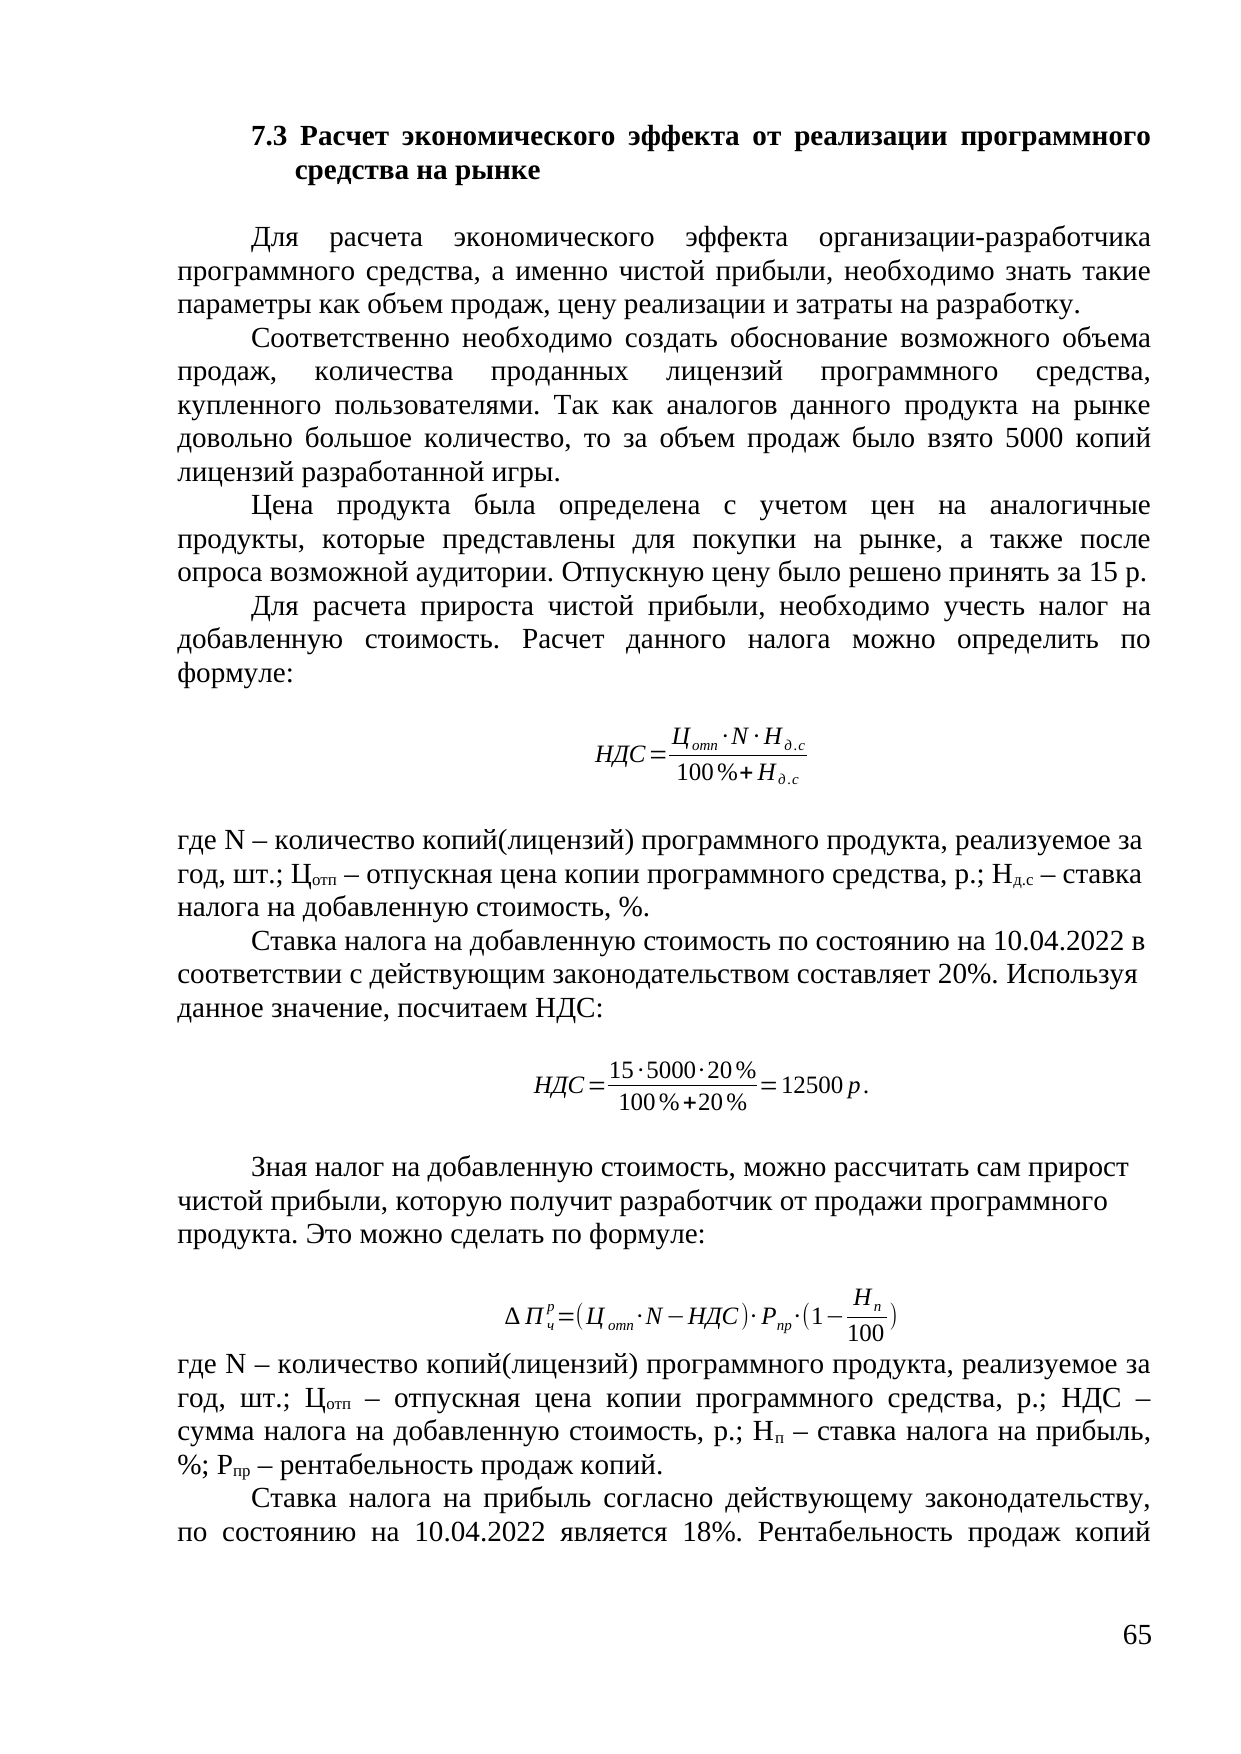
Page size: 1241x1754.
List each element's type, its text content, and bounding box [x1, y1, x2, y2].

text Зная налог на добавленную стоимость, можно рассчитать сам прирост чистой прибыли, которую получит разработчик от продажи программного продукта. Это можно сделать по формуле: [177, 1149, 1152, 1250]
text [177, 1481, 1152, 1548]
text Соответственно необходимо создать обоснование возможного объема продаж, количества проданных лицензий программного средства, купленного пользователями. Так как аналогов данного продукта на рынке довольно большое количество, то за объем продаж было взято 5000 копий лицензий разработанной игры. [177, 320, 1152, 487]
text Для расчета экономического эффекта организации-разработчика программного средства, а именно чистой прибыли, необходимо знать такие параметры как объем продаж, цену реализации и затраты на разработку. [177, 219, 1152, 320]
text 7.3 Расчет экономического эффекта от реализации программного средства на рынке [251, 118, 1152, 186]
text где N – количество копий(лицензий) программного продукта, реализуемое за год, шт.; Цотп – отпускная цена копии программного средства, р.; Нд.с – ставка налога на добавленную стоимость, %. [177, 822, 1152, 923]
text где N – количество копий(лицензий) программного продукта, реализуемое за год, шт.; Цотп – отпускная цена копии программного средства, р.; НДС – сумма налога на добавленную стоимость, р.; Нп – ставка налога на прибыль, %; Pпр – рентабельность продаж копий. [177, 1346, 1152, 1481]
text Цена продукта была определена с учетом цен на аналогичные продукты, которые представлены для покупки на рынке, а также после опроса возможной аудитории. Отпускную цену было решено принять за 15 р. [177, 487, 1152, 588]
text Ставка налога на добавленную стоимость по состоянию на 10.04.2022 в соответствии с действующим законодательством составляет 20%. Используя данное значение, посчитаем НДС: [177, 923, 1152, 1023]
text Для расчета прироста чистой прибыли, необходимо учесть налог на добавленную стоимость. Расчет данного налога можно определить по формуле: [177, 588, 1152, 689]
